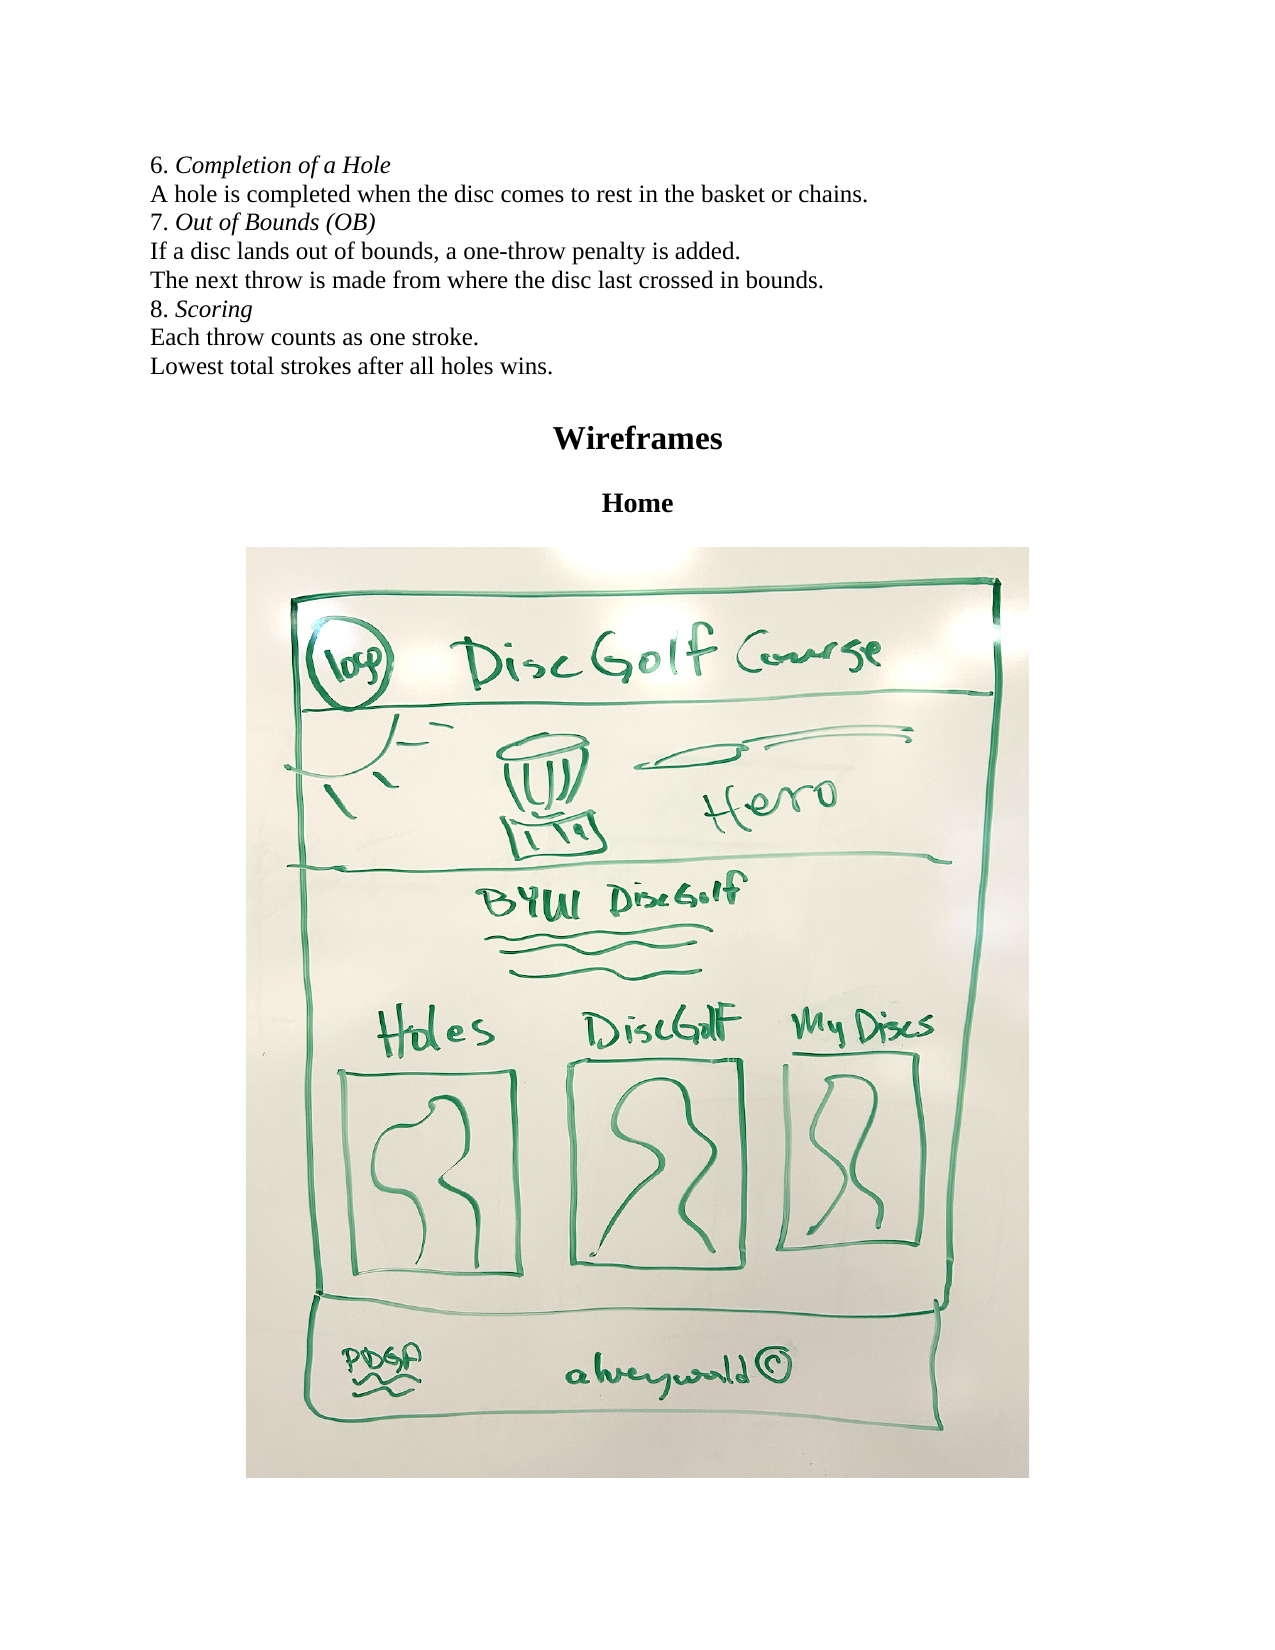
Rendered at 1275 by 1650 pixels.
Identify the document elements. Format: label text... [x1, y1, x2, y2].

text The next throw is made from where the disc last crossed in bounds. [150, 265, 1125, 294]
subtitle Home [150, 486, 1125, 518]
text Each throw counts as one stroke. [150, 322, 1125, 351]
picture [245, 547, 1030, 1478]
text 7. Out of Bounds (OB) [150, 207, 1125, 236]
text Lowest total strokes after all holes wins. [150, 351, 1125, 380]
text 6. Completion of a Hole [150, 150, 1125, 179]
text If a disc lands out of bounds, a one-throw penalty is added. [150, 236, 1125, 265]
text Wireframes [150, 418, 1125, 457]
text A hole is completed when the disc comes to rest in the basket or chains. [150, 179, 1125, 207]
text 8. Scoring [150, 294, 1125, 322]
